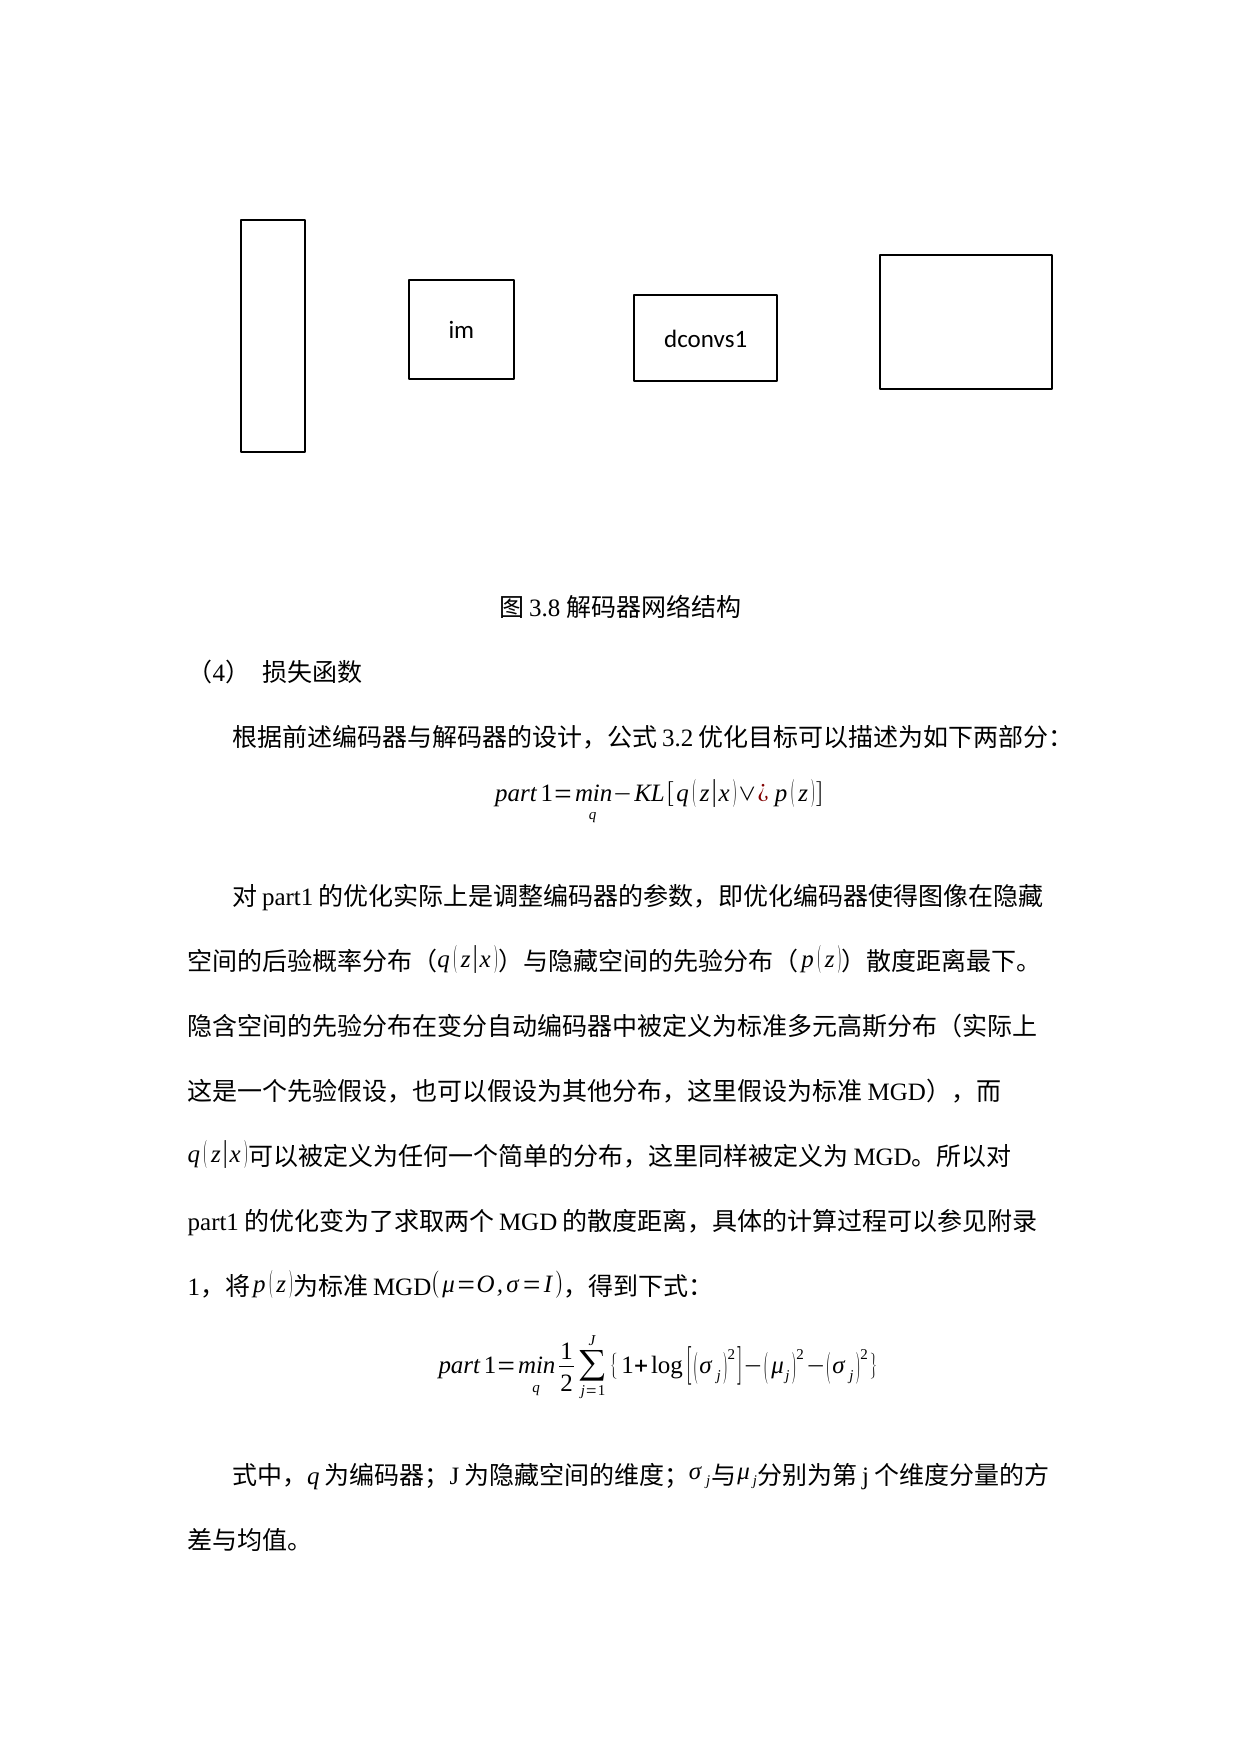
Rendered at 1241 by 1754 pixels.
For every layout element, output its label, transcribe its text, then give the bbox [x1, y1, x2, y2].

text 图3.8 解码器网络结构 [187, 573, 1053, 638]
text 对part1的优化实际上是调整编码器的参数，即优化编码器使得图像在隐藏空间的后验概率分布（）与隐藏空间的先验分布（）散度距离最下。隐含空间的先验分布在变分自动编码器中被定义为标准多元高斯分布（实际上这是一个先验假设，也可以假设为其他分布，这里假设为标准MGD），而可以被定义为任何一个简单的分布，这里同样被定义为MGD。所以对part1的优化变为了求取两个MGD的散度距离，具体的计算过程可以参见附录1，将为标准MGD，得到下式： [187, 862, 1053, 1317]
list 损失函数 [187, 638, 1053, 703]
text 根据前述编码器与解码器的设计，公式3.2优化目标可以描述为如下两部分： [187, 703, 1053, 768]
text 式中，q为编码器；J为隐藏空间的维度；与分别为第j个维度分量的方差与均值。 [187, 1441, 1053, 1571]
